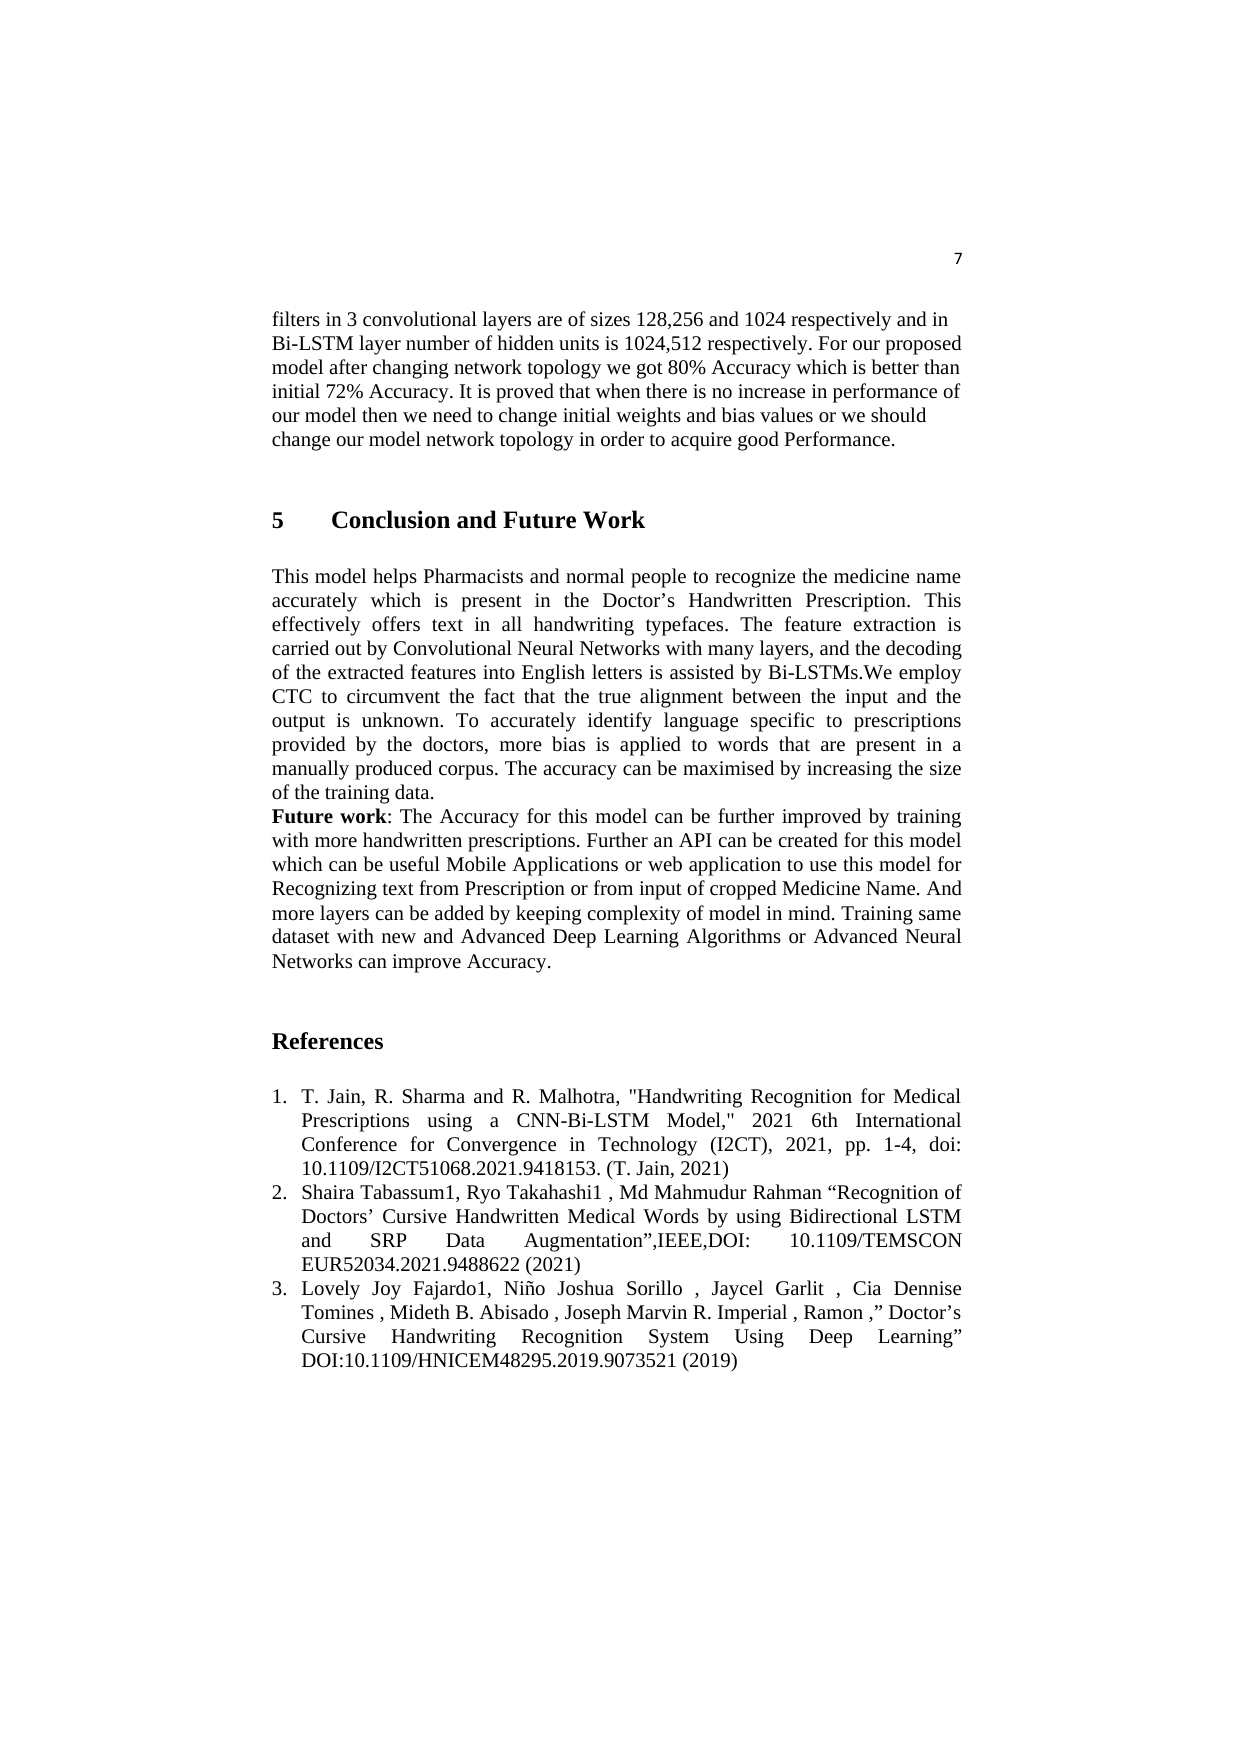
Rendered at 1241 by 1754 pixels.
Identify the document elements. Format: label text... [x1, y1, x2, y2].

text References [272, 1027, 963, 1054]
text Future work: The Accuracy for this model can be further improved by training with more handwritten prescriptions. Further an API can be created for this model which can be useful Mobile Applications or web application to use this model for Recognizing text from Prescription or from input of cropped Medicine Name. And more layers can be added by keeping complexity of model in mind. Training same dataset with new and Advanced Deep Learning Algorithms or Advanced Neural Networks can improve Accuracy. [272, 804, 963, 973]
text This model helps Pharmacists and normal people to recognize the medicine name accurately which is present in the Doctor’s Handwritten Prescription. This effectively offers text in all handwriting typefaces. The feature extraction is carried out by Convolutional Neural Networks with many layers, and the decoding of the extracted features into English letters is assisted by Bi-LSTMs.We employ CTC to circumvent the fact that the true alignment between the input and the output is unknown. To accurately identify language specific to prescriptions provided by the doctors, more bias is applied to words that are present in a manually produced corpus. The accuracy can be maximised by increasing the size of the training data. [272, 563, 963, 804]
list T. Jain, R. Sharma and R. Malhotra, "Handwriting Recognition for Medical Prescriptions using a CNN-Bi-LSTM Model," 2021 6th International Conference for Convergence in Technology (I2CT), 2021, pp. 1-4, doi: 10.1109/I2CT51068.2021.9418153. [272, 1083, 963, 1180]
text 5 Conclusion and Future Work [272, 506, 963, 534]
list Shaira Tabassum1, Ryo Takahashi1 , Md Mahmudur Rahman “Recognition of Doctors’ Cursive Handwritten Medical Words by using Bidirectional LSTM and SRP Data Augmentation”,IEEE,DOI: 10.1109/TEMSCON EUR52034.2021.9488622 (2021) [272, 1180, 963, 1276]
list Lovely Joy Fajardo1, Niño Joshua Sorillo , Jaycel Garlit , Cia Dennise Tomines , Mideth B. Abisado , Joseph Marvin R. Imperial , Ramon ,” Doctor’s Cursive Handwriting Recognition System Using Deep Learning” DOI:10.1109/HNICEM48295.2019.9073521 (2019) [272, 1276, 963, 1372]
